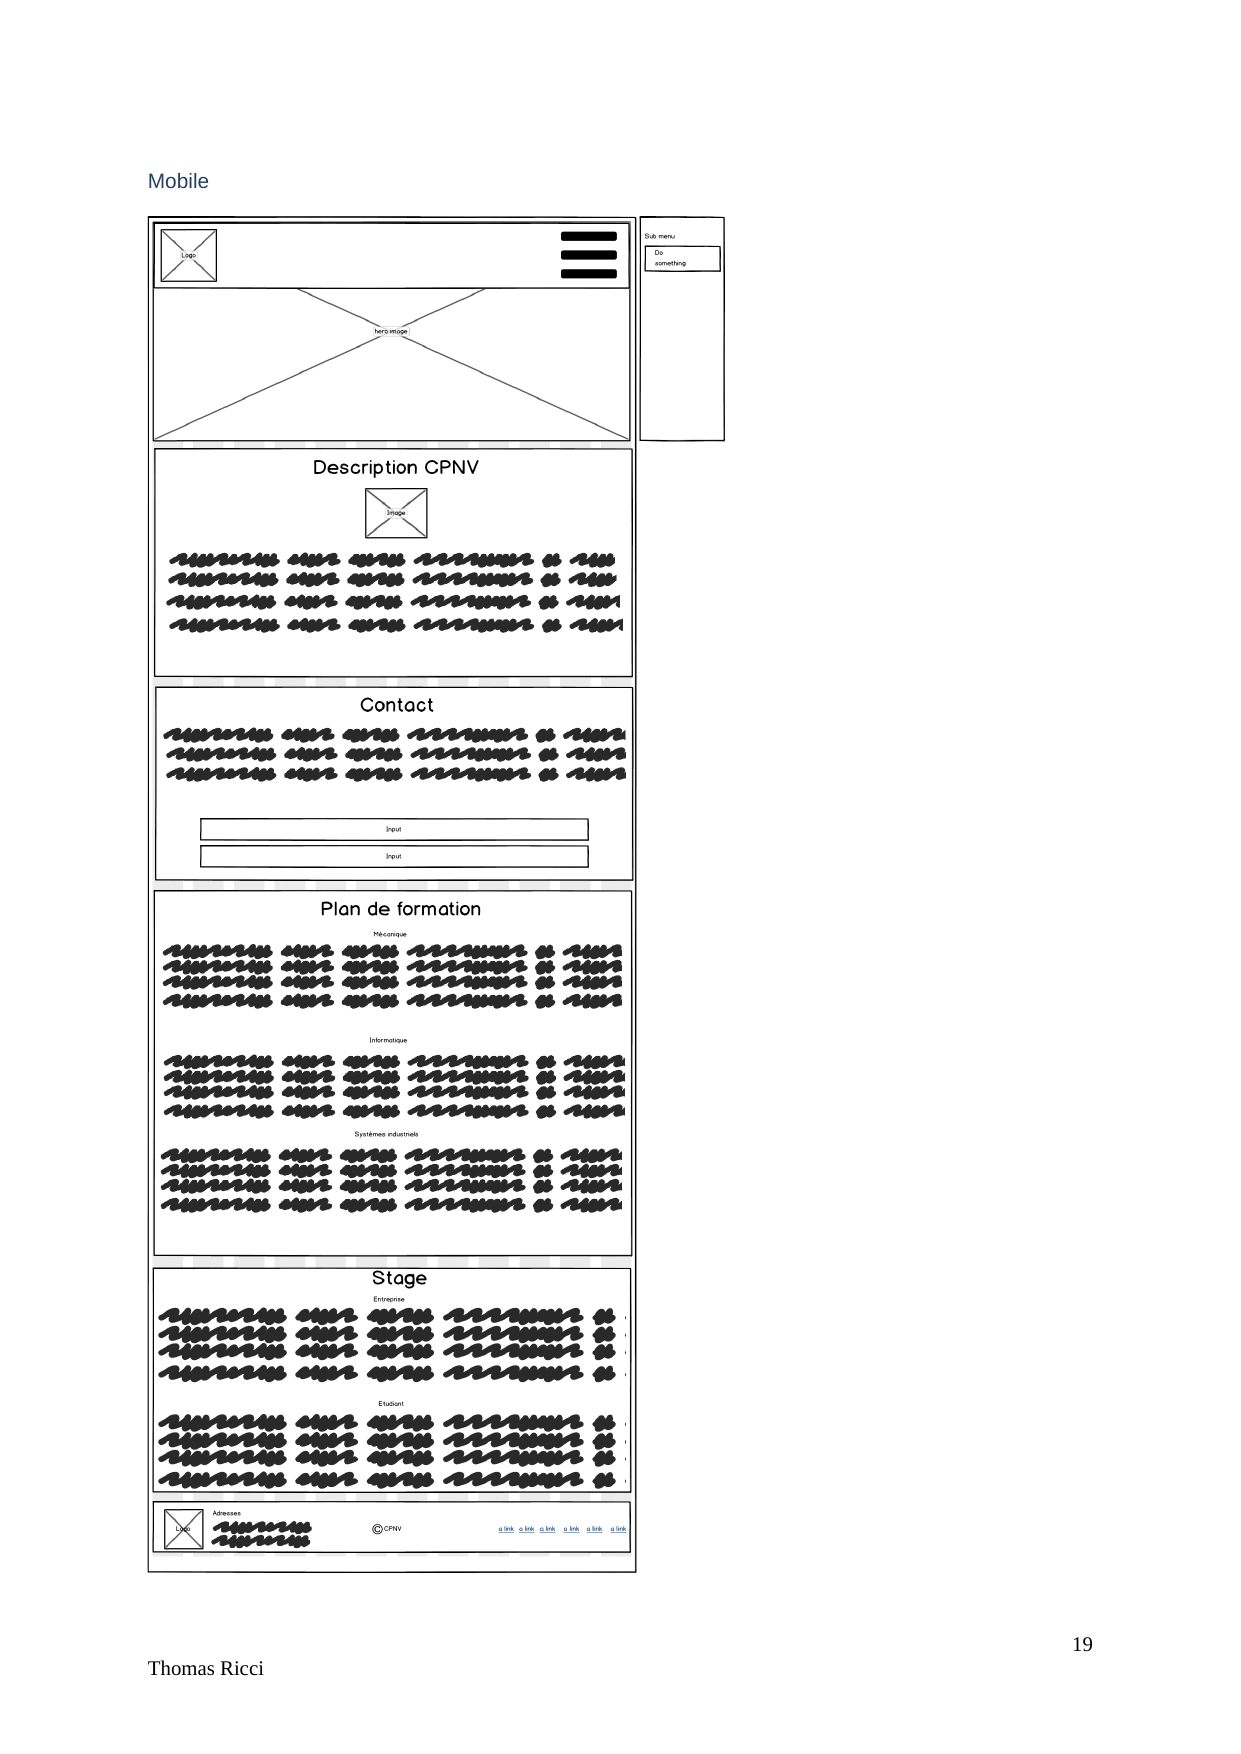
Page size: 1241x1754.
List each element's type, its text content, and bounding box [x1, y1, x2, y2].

picture [147, 216, 725, 1573]
subtitle Mobile [148, 168, 1093, 192]
